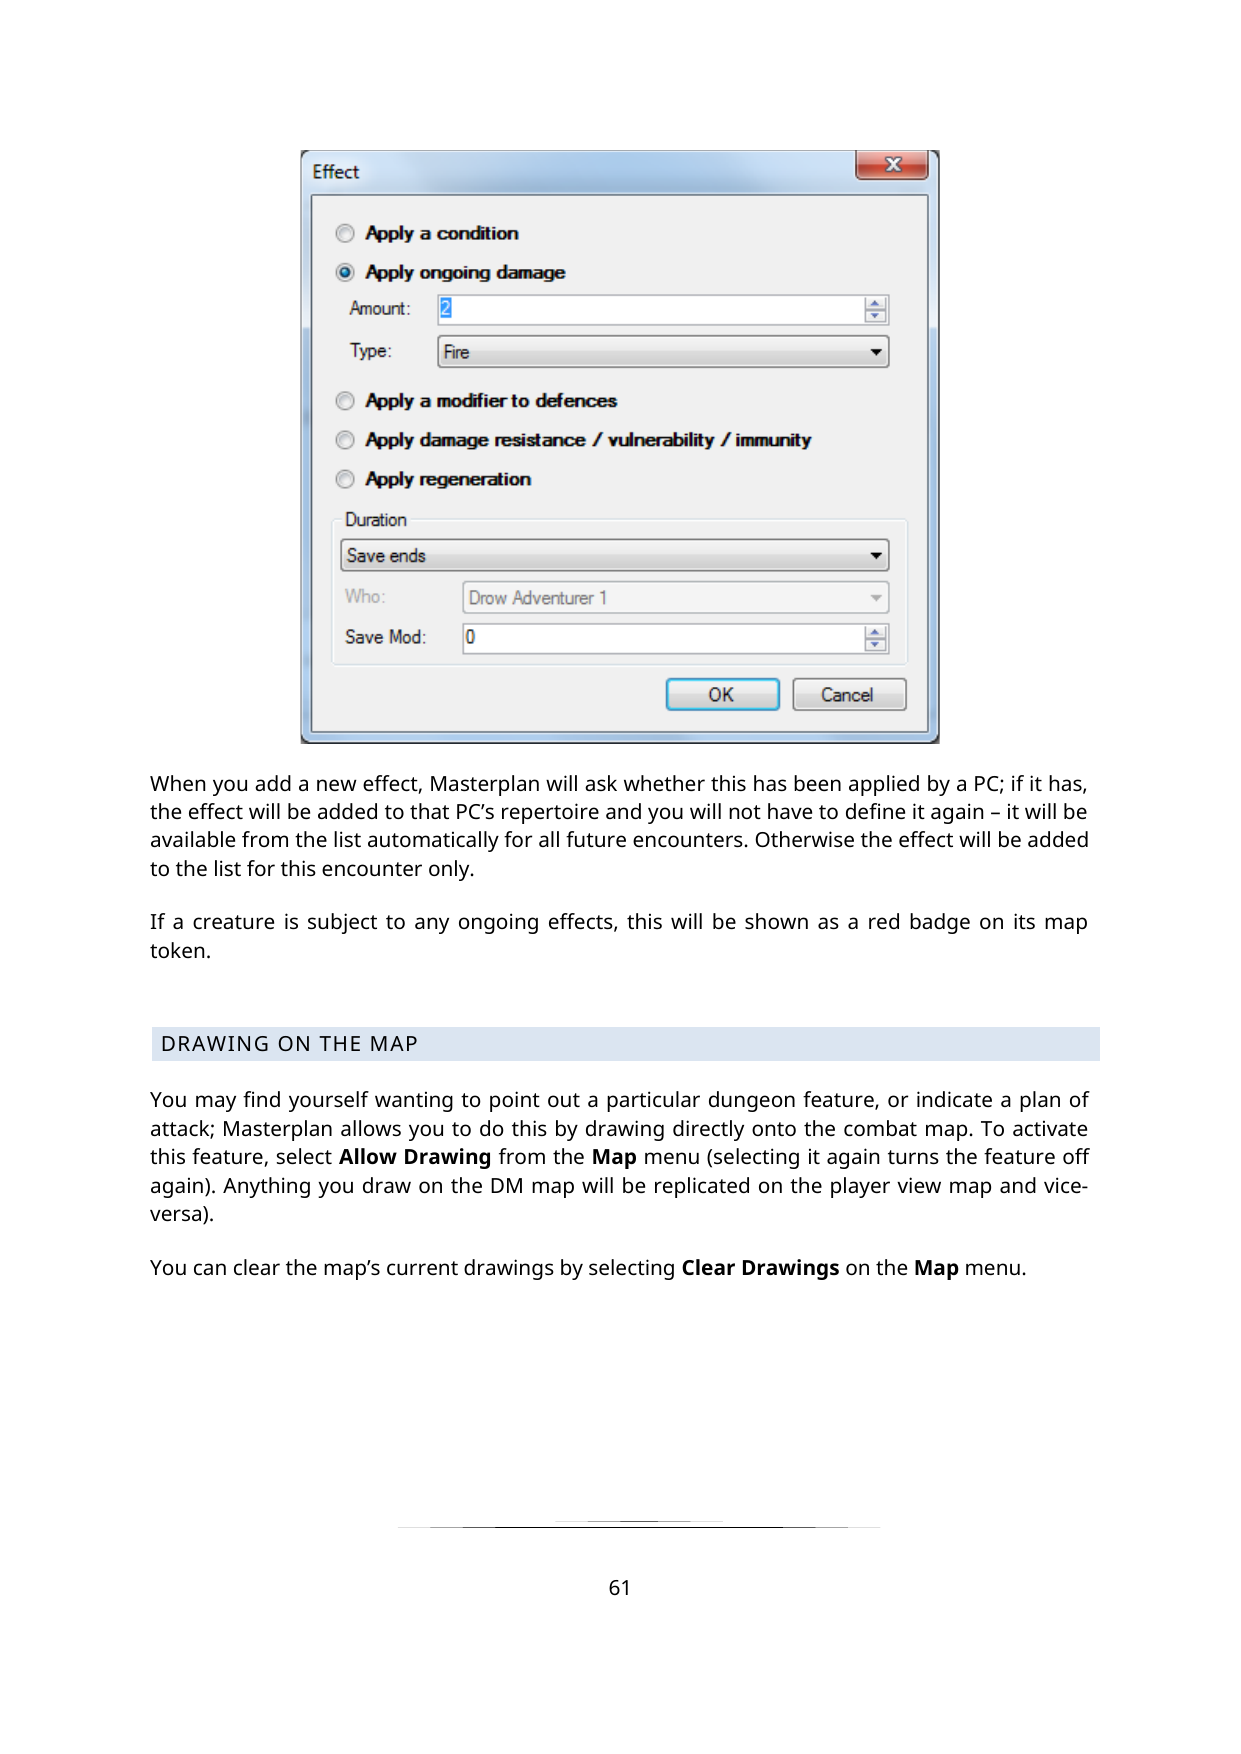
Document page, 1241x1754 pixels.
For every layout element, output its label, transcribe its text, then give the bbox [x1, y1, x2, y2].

text When you add a new effect, Masterplan will ask whether this has been applied by a PC; if it has, the effect will be added to that PC’s repertoire and you will not have to define it again – it will be available from the list automatically for all future encounters. Otherwise the effect will be added to the list for this encounter only. [150, 769, 1090, 882]
text You may find yourself wanting to point out a particular dungeon feature, or indicate a plan of attack; Masterplan allows you to do this by drawing directly onto the combat map. To activate this feature, select Allow Drawing from the Map menu (selecting it again turns the feature off again). Anything you draw on the DM map will be replicated on the player view map and vice-versa). [150, 1086, 1090, 1228]
text You can clear the map’s current drawings by selecting Clear Drawings on the Map menu. [150, 1253, 1090, 1281]
text If a creature is subject to any ongoing effects, this will be shown as a red badge on its map token. [150, 907, 1090, 964]
picture [300, 150, 940, 744]
subtitle Drawing on the Map [153, 1028, 1099, 1060]
